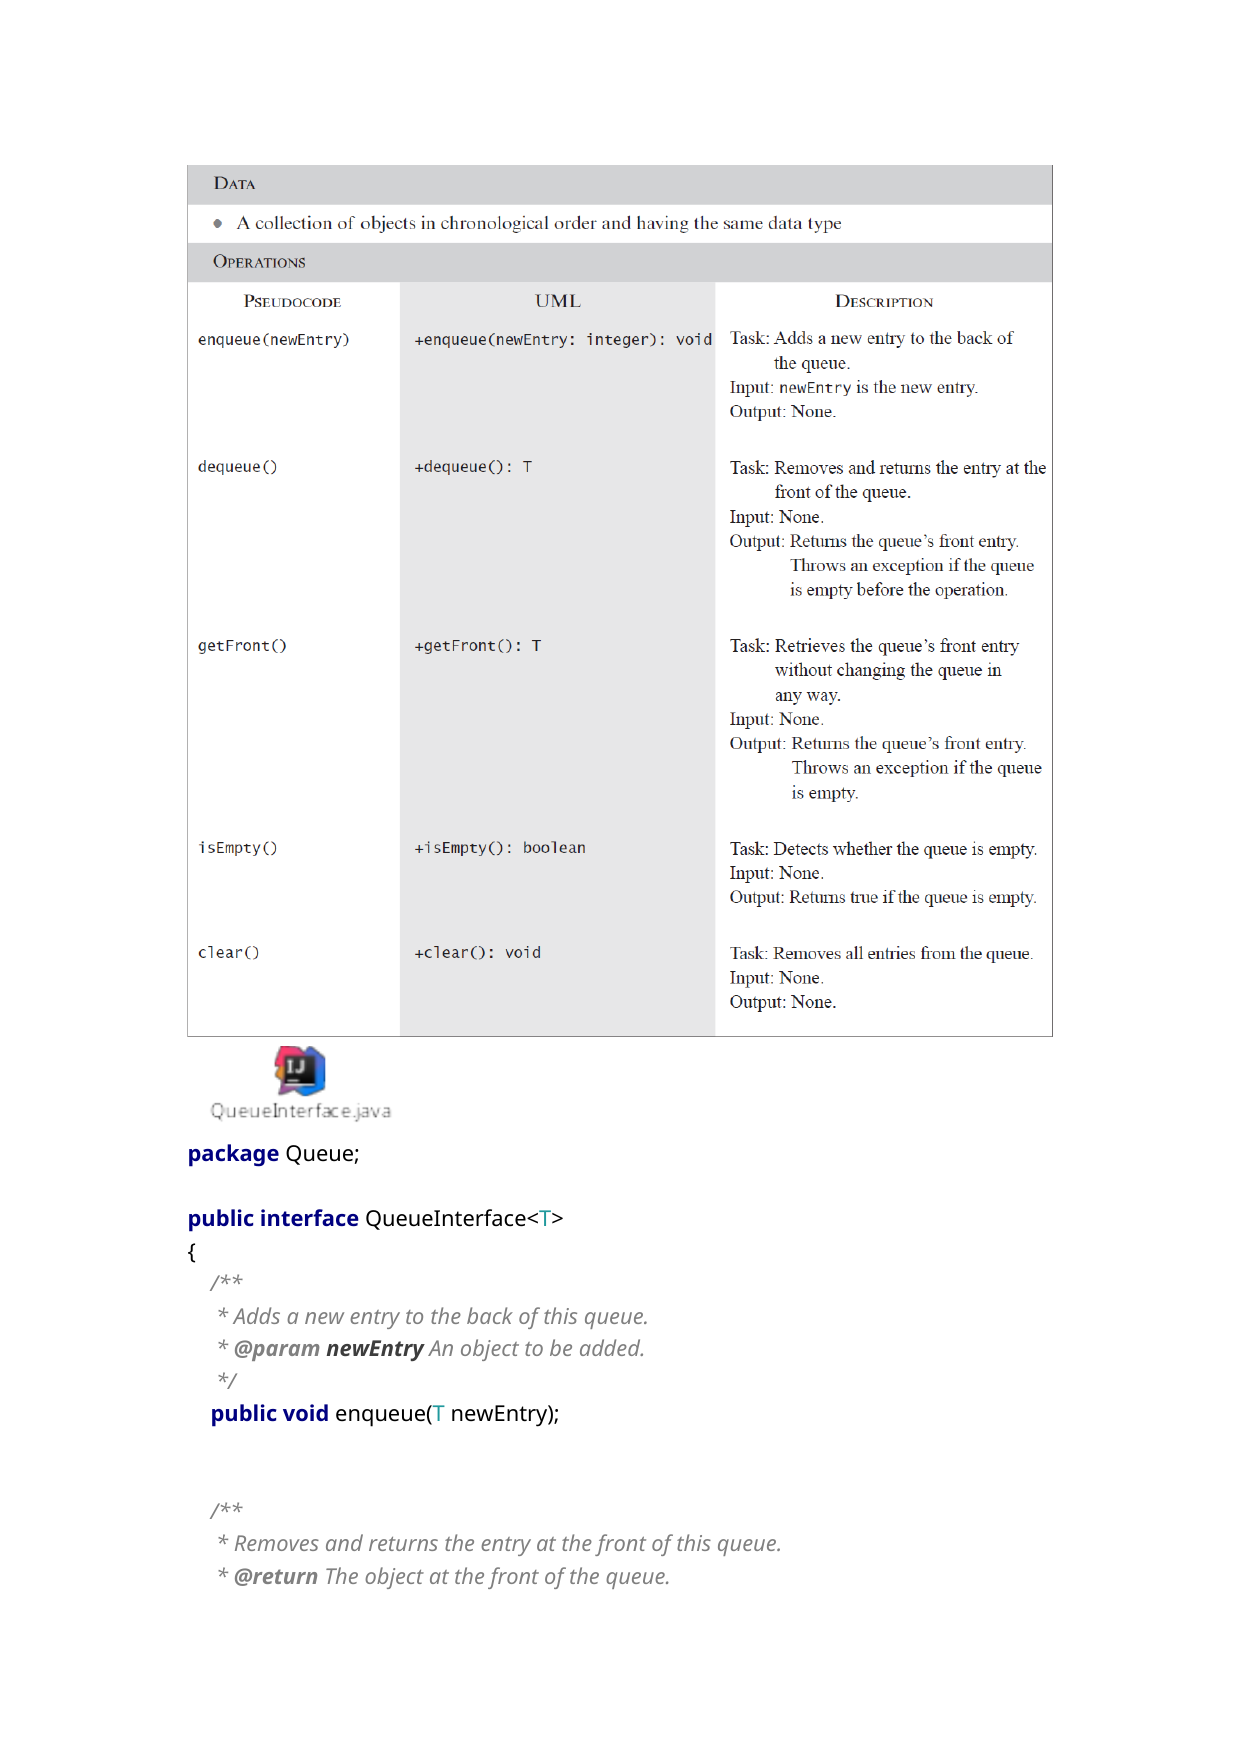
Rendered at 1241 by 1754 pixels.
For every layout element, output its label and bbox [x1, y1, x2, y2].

picture [187, 165, 1053, 1037]
text [187, 1137, 1053, 1592]
